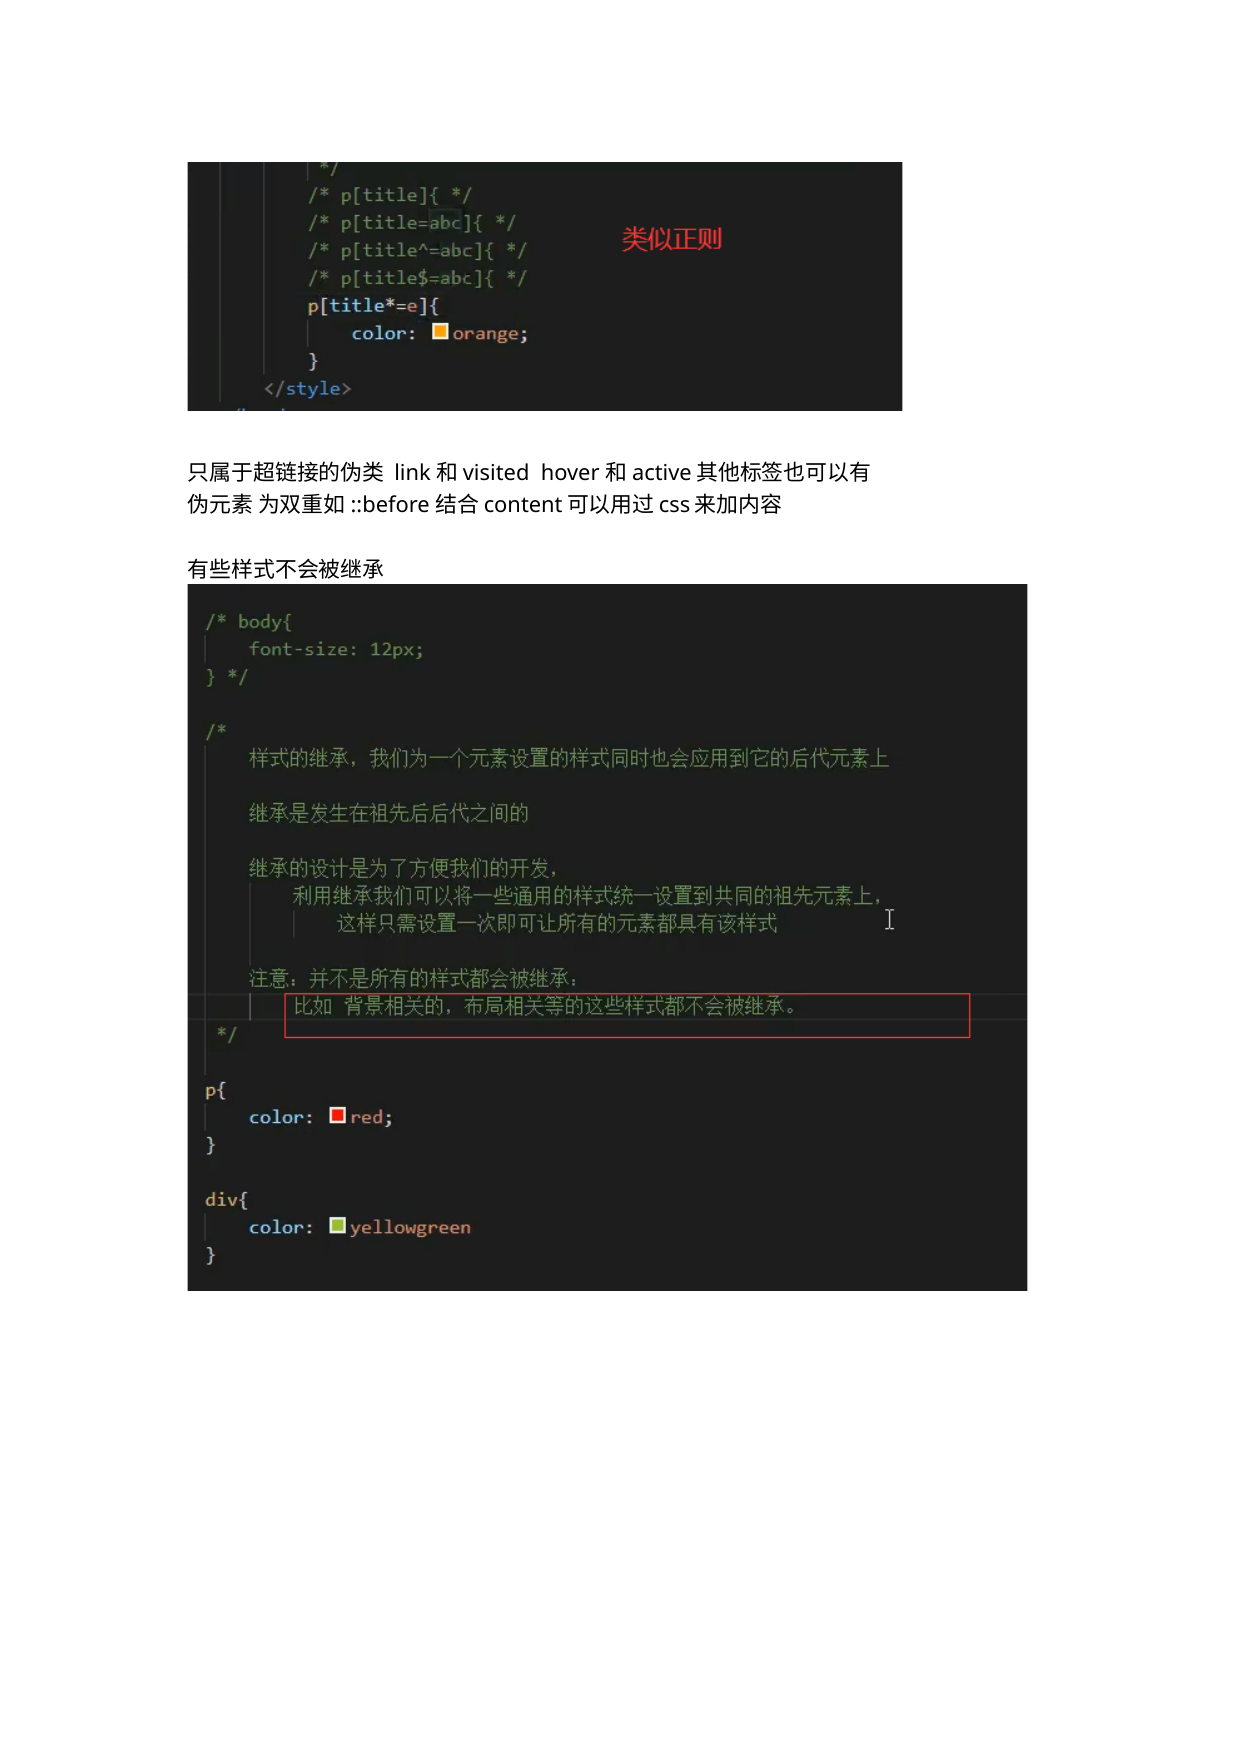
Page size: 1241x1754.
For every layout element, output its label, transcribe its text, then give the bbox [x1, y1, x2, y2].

text 伪元素 为双重如 ::before 结合content可以用过css来加内容 [187, 487, 1053, 519]
text 有些样式不会被继承 [187, 552, 1053, 584]
text 只属于超链接的伪类 link 和visited hover 和 active其他标签也可以有 [187, 454, 1053, 487]
picture [187, 162, 903, 411]
picture [187, 584, 1028, 1291]
